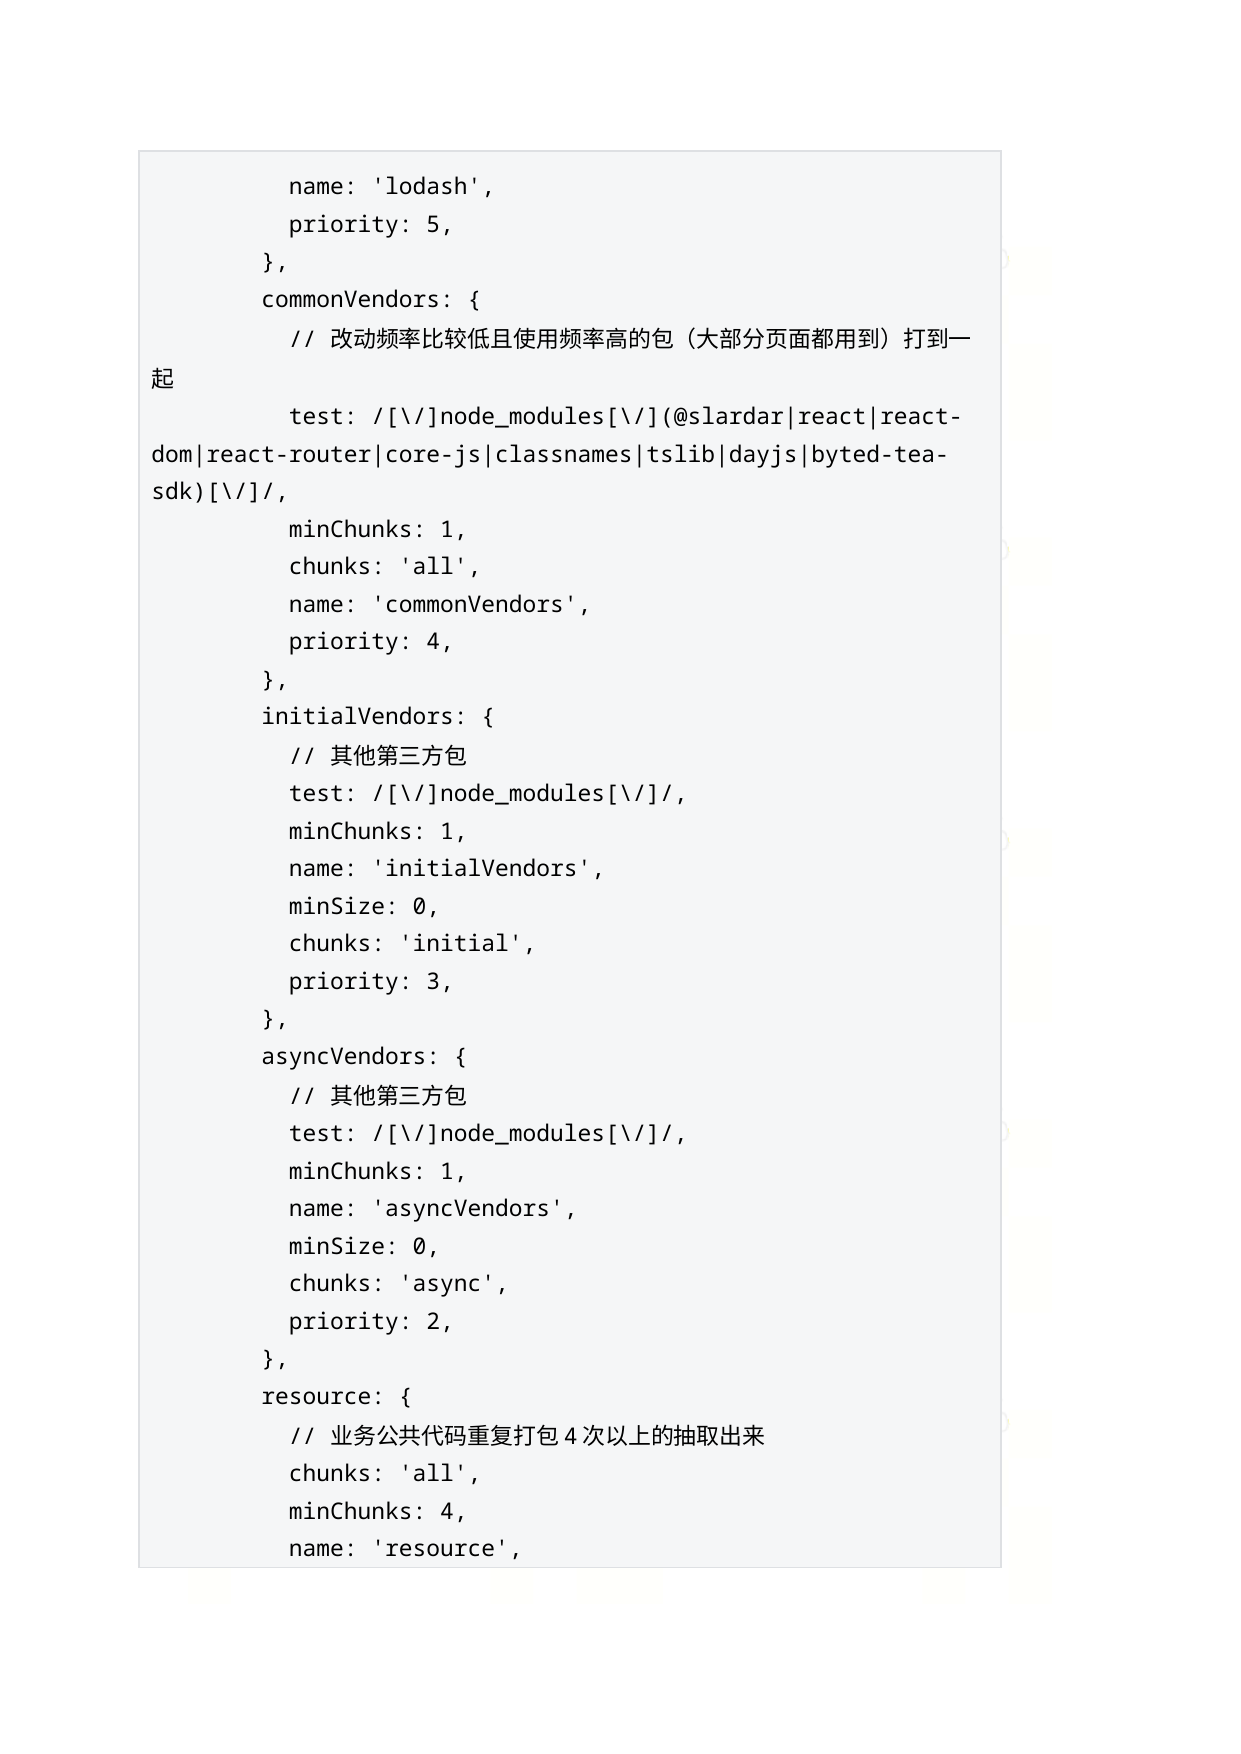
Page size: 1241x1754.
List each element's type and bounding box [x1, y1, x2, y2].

picture [188, 150, 1052, 1604]
table_header [140, 152, 1000, 1567]
